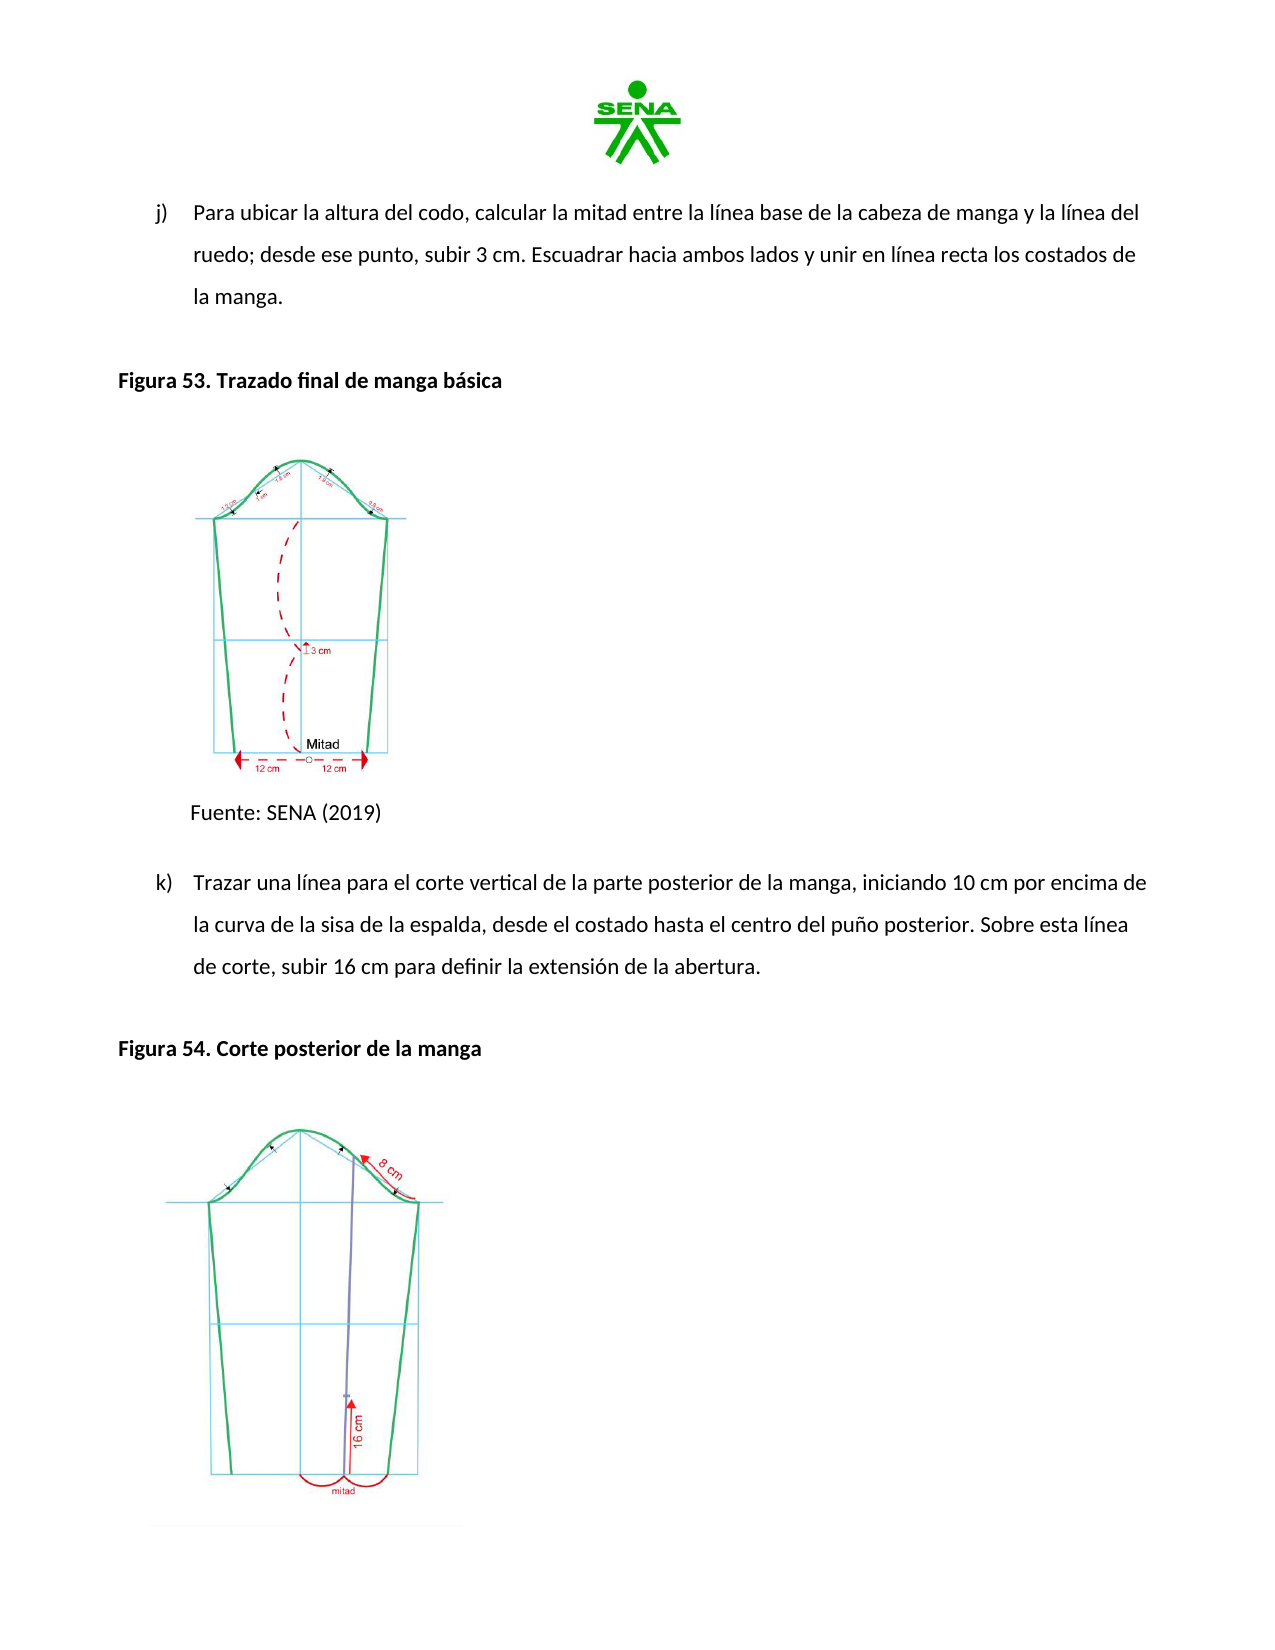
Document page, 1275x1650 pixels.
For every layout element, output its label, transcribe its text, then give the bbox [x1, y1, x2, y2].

text Figura 53. Trazado final de manga básica [118, 366, 1157, 394]
text Fuente: SENA (2019) [118, 447, 1157, 827]
list Para ubicar la altura del codo, calcular la mitad entre la línea base de la cabeza de manga y la línea del ruedo; desde ese punto, subir 3 cm. Escuadrar hacia ambos lados y unir en línea recta los costados de la manga. [156, 198, 1157, 310]
picture [588, 75, 687, 172]
text Figura 54. Corte posterior de la manga [118, 1034, 1157, 1062]
list Trazar una línea para el corte vertical de la parte posterior de la manga, iniciando 10 cm por encima de la curva de la sisa de la espalda, desde el costado hasta el centro del puño posterior. Sobre esta línea de corte, subir 16 cm para definir la extensión de la abertura. [156, 868, 1157, 981]
